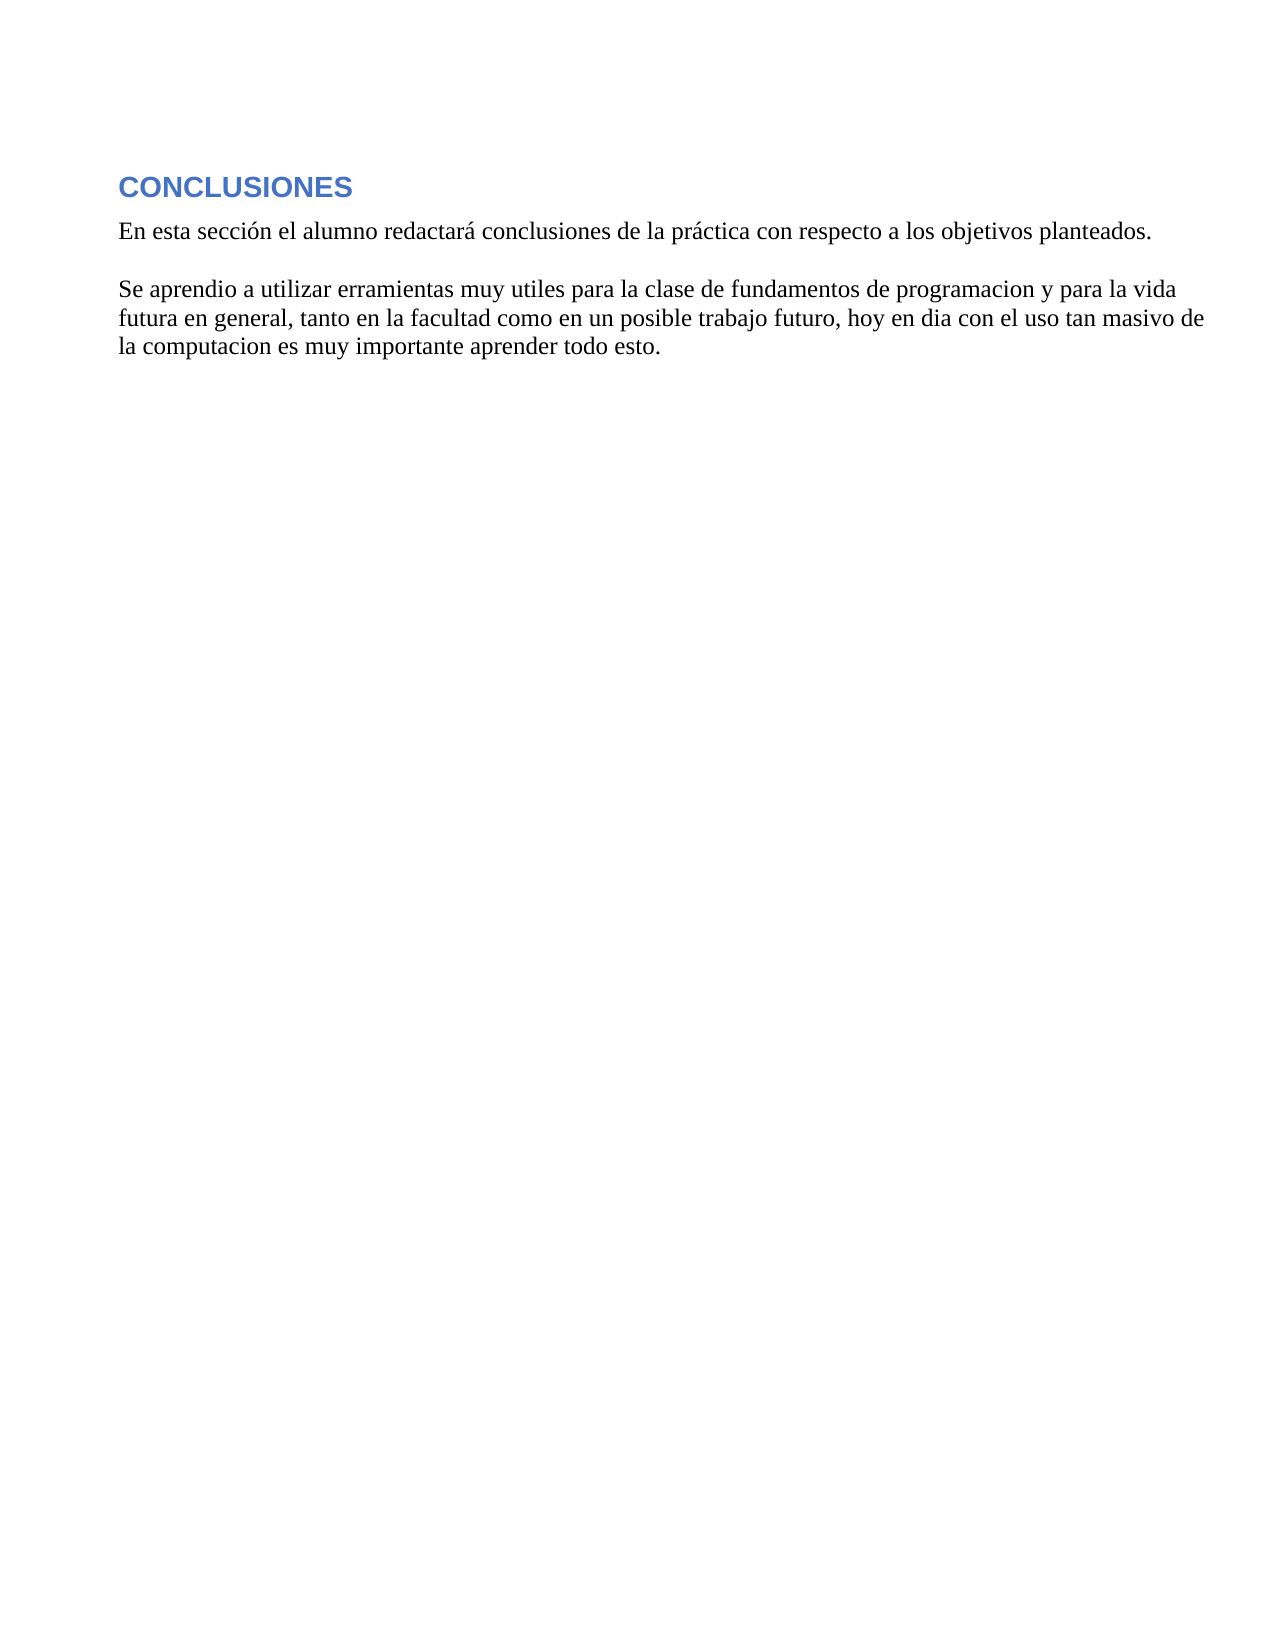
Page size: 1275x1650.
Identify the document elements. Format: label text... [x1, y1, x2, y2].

subtitle CONCLUSIONES [118, 170, 1205, 204]
text En esta sección el alumno redactará conclusiones de la práctica con respecto a los objetivos planteados. [118, 216, 1205, 245]
text Se aprendio a utilizar erramientas muy utiles para la clase de fundamentos de programacion y para la vida futura en general, tanto en la facultad como en un posible trabajo futuro, hoy en dia con el uso tan masivo de la computacion es muy importante aprender todo esto. [118, 274, 1205, 360]
